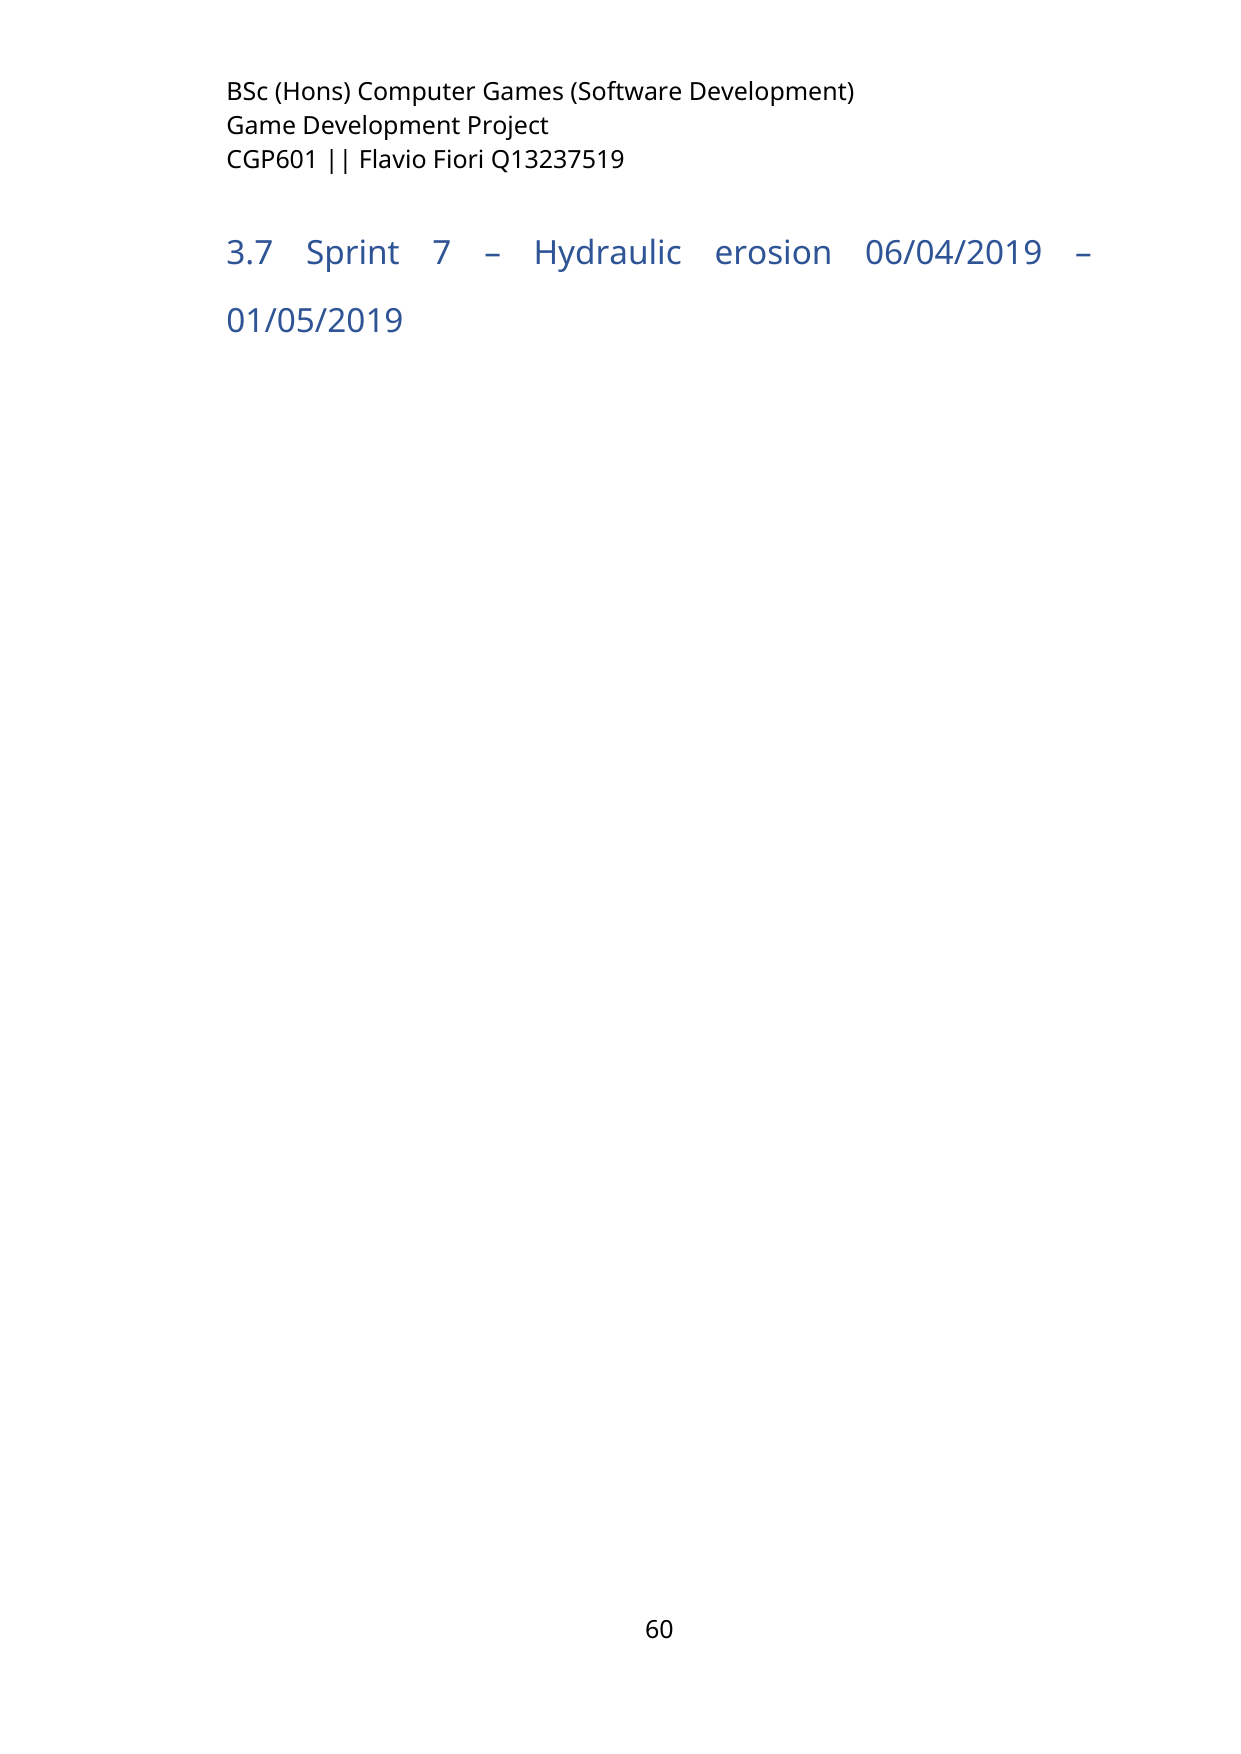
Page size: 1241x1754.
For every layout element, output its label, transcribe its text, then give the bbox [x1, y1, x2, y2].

subtitle 3.7 Sprint 7 – Hydraulic erosion 06/04/2019 – 01/05/2019 [226, 229, 1092, 342]
